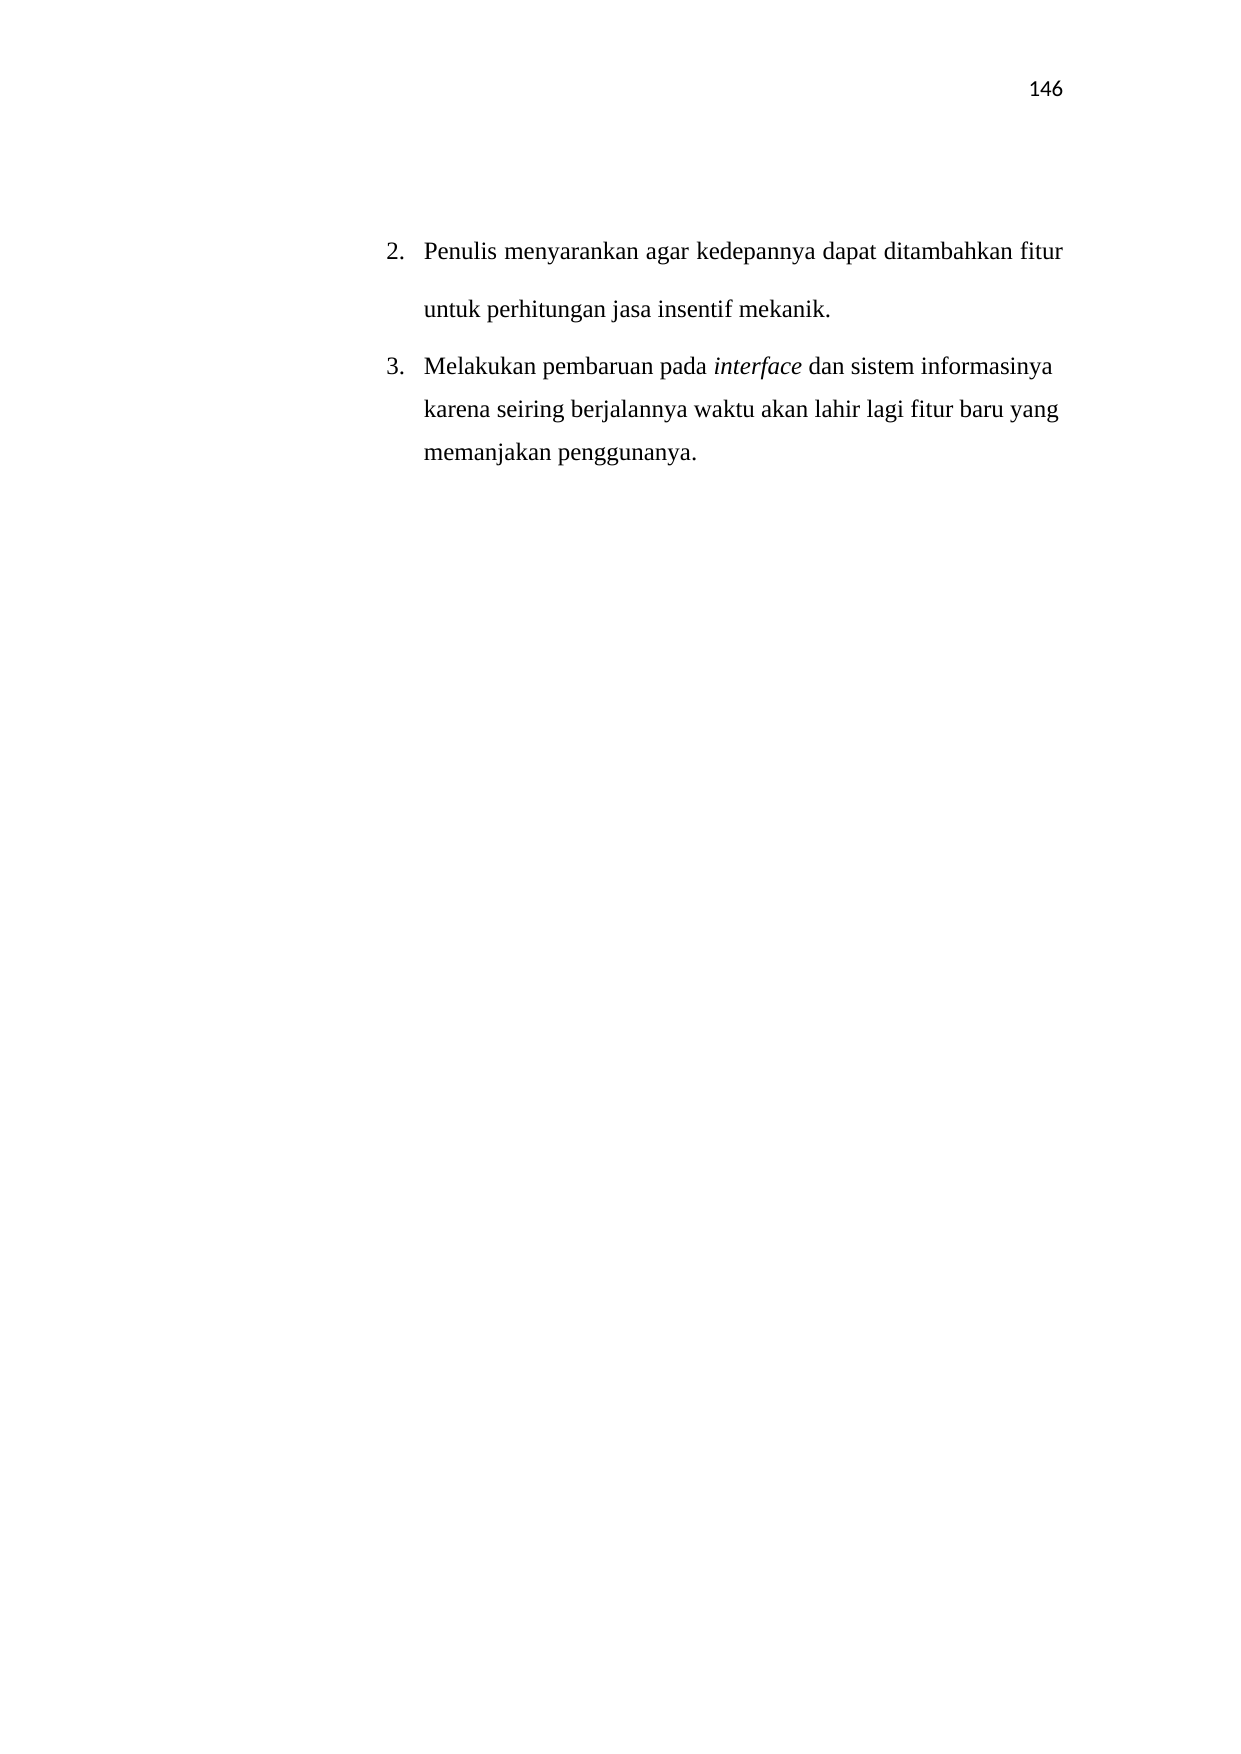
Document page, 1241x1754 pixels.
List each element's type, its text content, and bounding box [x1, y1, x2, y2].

list Melakukan pembaruan pada interface dan sistem informasinya karena seiring berjalannya waktu akan lahir lagi fitur baru yang memanjakan penggunanya. [386, 351, 1063, 466]
subtitle Penulis menyarankan agar kedepannya dapat ditambahkan fitur untuk perhitungan jasa insentif mekanik. [386, 236, 1063, 322]
